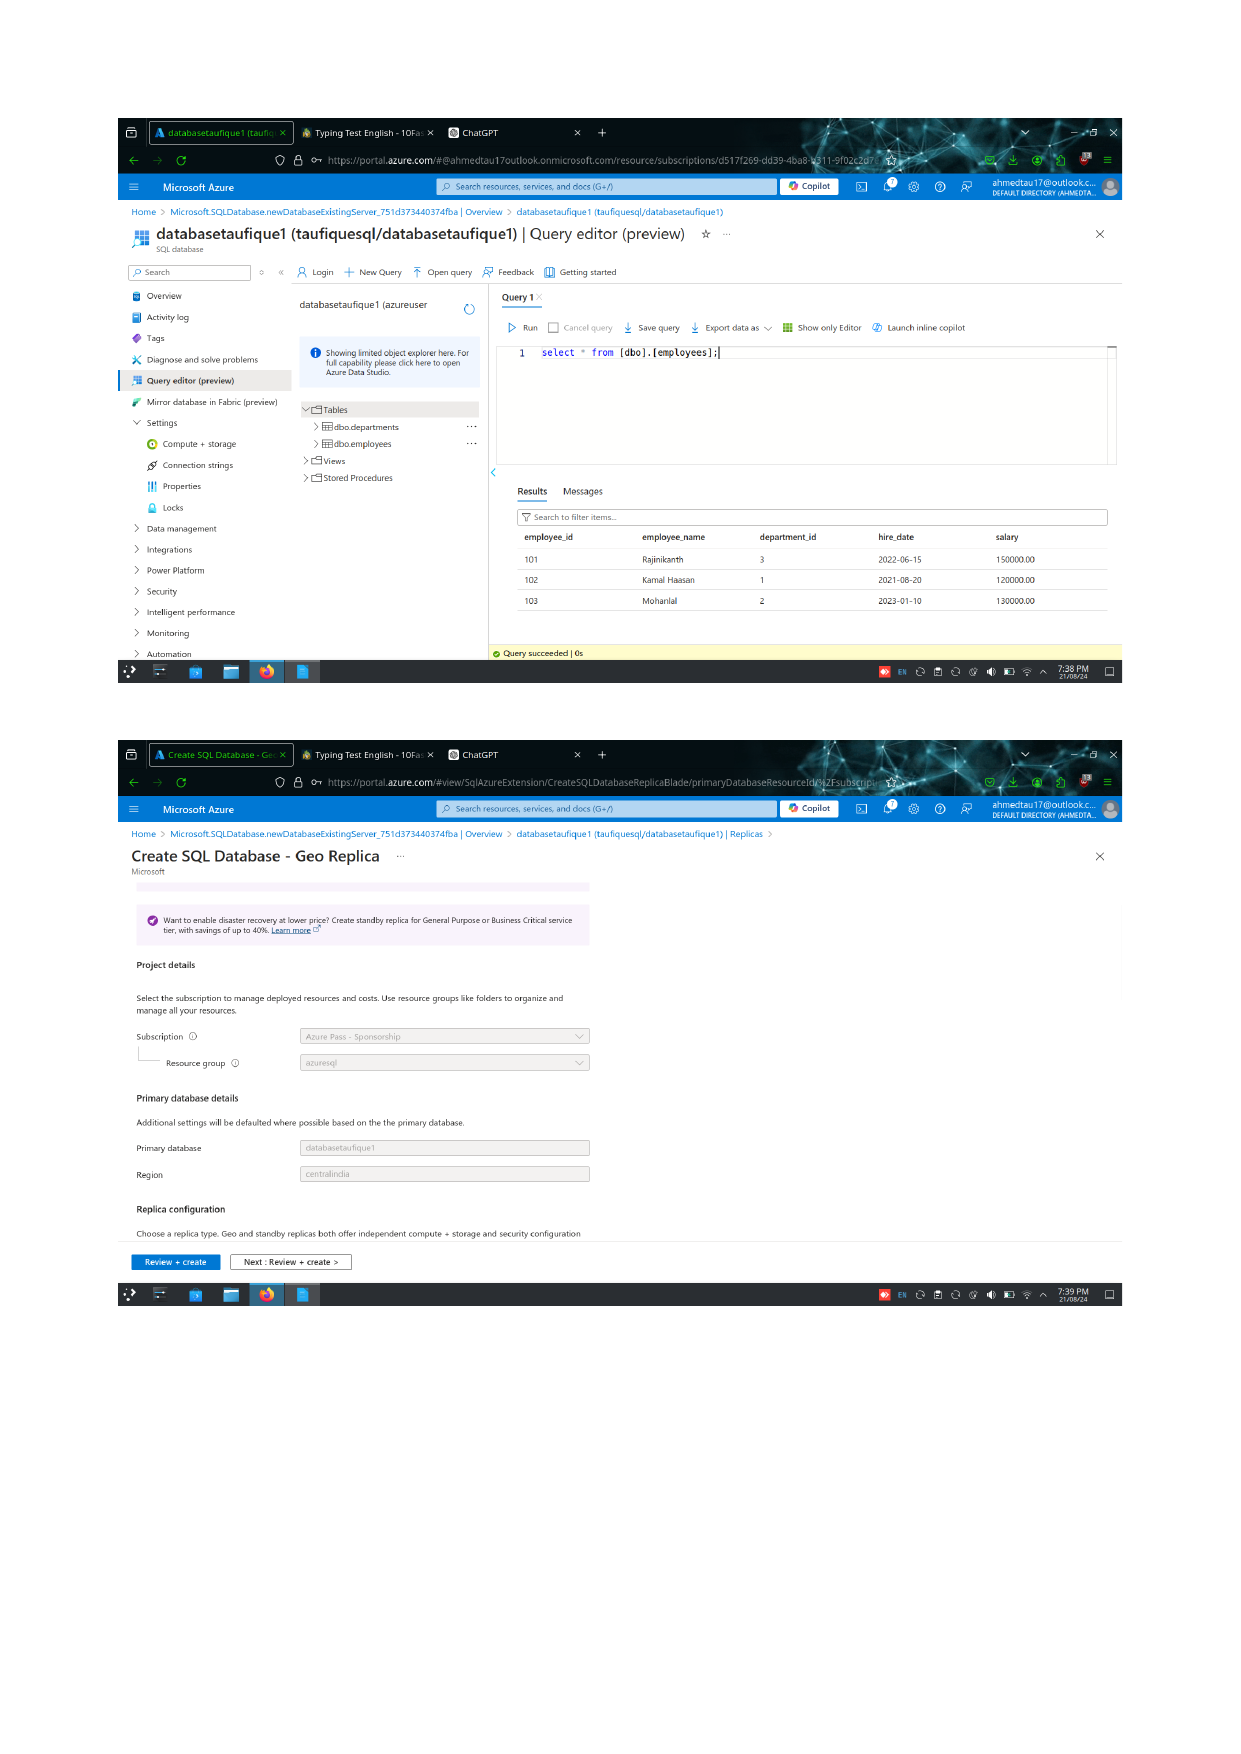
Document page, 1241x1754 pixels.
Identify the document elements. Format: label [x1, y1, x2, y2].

picture [118, 118, 1123, 683]
picture [118, 740, 1123, 1306]
